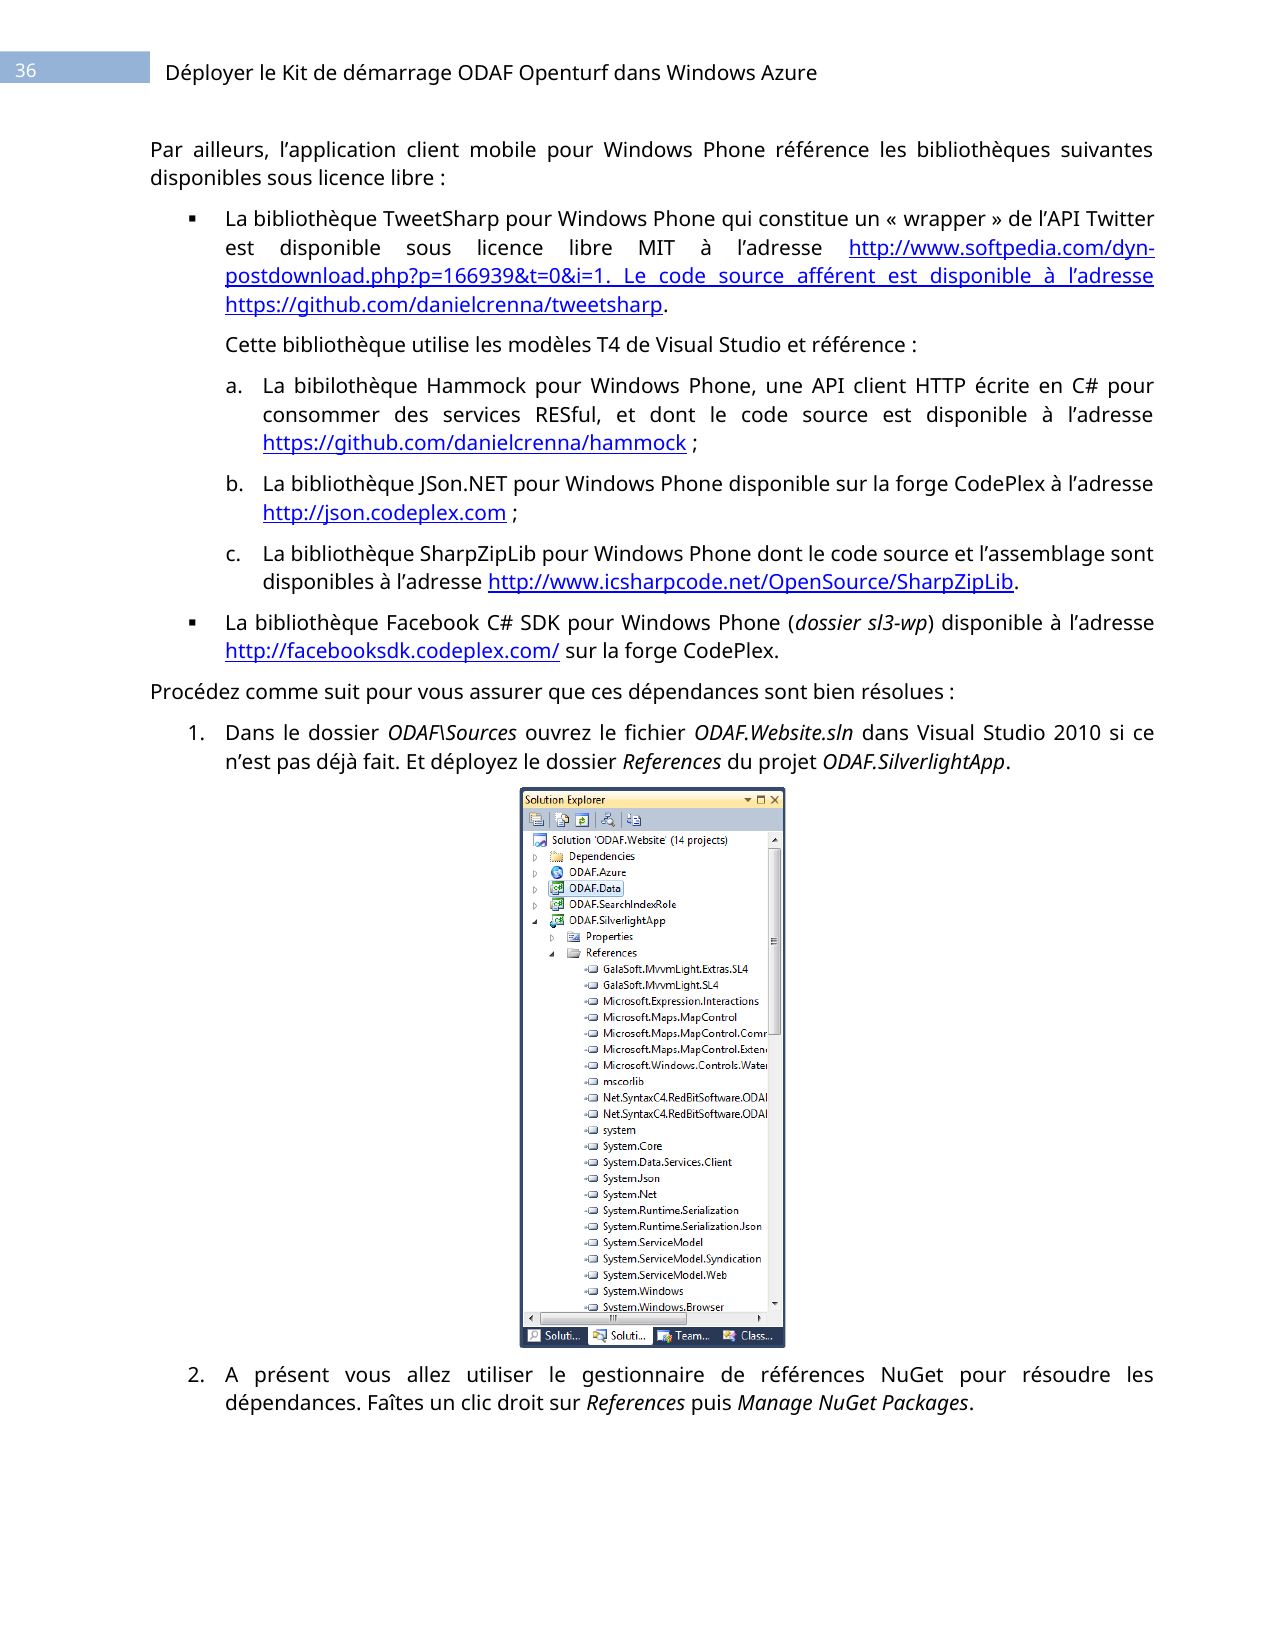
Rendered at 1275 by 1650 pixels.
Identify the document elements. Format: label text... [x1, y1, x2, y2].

list Dans le dossier ODAF\Sources ouvrez le fichier ODAF.Website.sln dans Visual Studio 2010 si ce n’est pas déjà fait. Et déployez le dossier References du projet ODAF.SilverlightApp. [187, 718, 1155, 775]
list La bibliothèque Facebook C# SDK pour Windows Phone (dossier sl3-wp) disponible à l’adresse http://facebooksdk.codeplex.com/ sur la forge CodePlex. [187, 608, 1155, 665]
list La bibliothèque JSon.NET pour Windows Phone disponible sur la forge CodePlex à l’adresse http://json.codeplex.com ; [225, 469, 1155, 526]
list A présent vous allez utiliser le gestionnaire de références NuGet pour résoudre les dépendances. Faîtes un clic droit sur References puis Manage NuGet Packages. [187, 1360, 1155, 1417]
list La bibilothèque Hammock pour Windows Phone, une API client HTTP écrite en C# pour consommer des services RESful, et dont le code source est disponible à l’adresse https://github.com/danielcrenna/hammock ; [225, 372, 1155, 457]
text Procédez comme suit pour vous assurer que ces dépendances sont bien résolues : [150, 677, 1155, 706]
list La bibliothèque SharpZipLib pour Windows Phone dont le code source et l’assemblage sont disponibles à l’adresse http://www.icsharpcode.net/OpenSource/SharpZipLib. [225, 539, 1155, 596]
text Par ailleurs, l’application client mobile pour Windows Phone référence les bibliothèques suivantes disponibles sous licence libre : [150, 135, 1155, 192]
list La bibliothèque TweetSharp pour Windows Phone qui constitue un « wrapper » de l’API Twitter est disponible sous licence libre MIT à l’adresse http://www.softpedia.com/dyn-postdownload.php?p=166939&t=0&i=1. Le code source afférent est disponible à l’adresse https://github.com/danielcrenna/tweetsharp. [187, 204, 1155, 318]
picture [519, 787, 786, 1348]
text Cette bibliothèque utilise les modèles T4 de Visual Studio et référence : [225, 331, 1155, 359]
